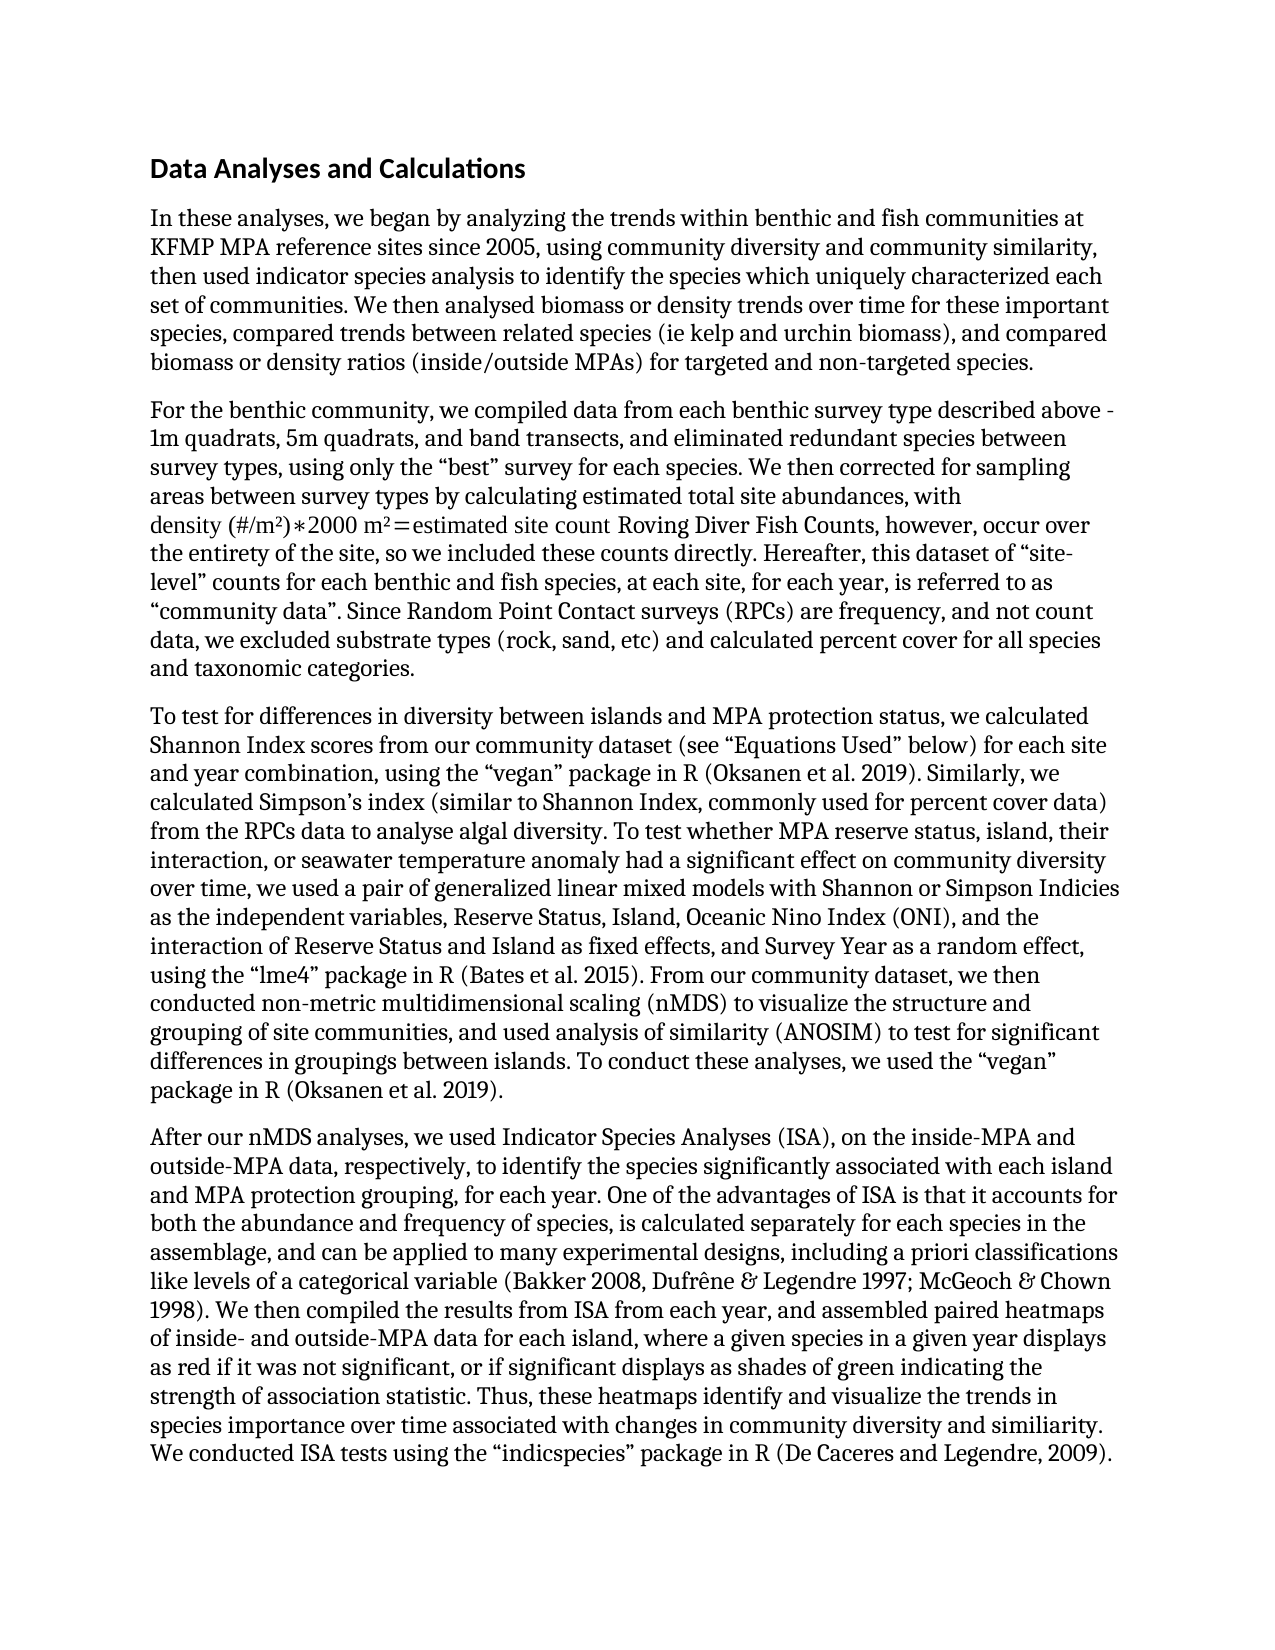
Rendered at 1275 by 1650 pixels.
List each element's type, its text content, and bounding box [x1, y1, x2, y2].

subtitle Data Analyses and Calculations [150, 150, 1125, 186]
text After our nMDS analyses, we used Indicator Species Analyses (ISA), on the inside-MPA and outside-MPA data, respectively, to identify the species significantly associated with each island and MPA protection grouping, for each year. One of the advantages of ISA is that it accounts for both the abundance and frequency of species, is calculated separately for each species in the assemblage, and can be applied to many experimental designs, including a priori classifications like levels of a categorical variable (Bakker 2008, Dufrêne & Legendre 1997; McGeoch & Chown 1998). We then compiled the results from ISA from each year, and assembled paired heatmaps of inside- and outside-MPA data for each island, where a given species in a given year displays as red if it was not significant, or if significant displays as shades of green indicating the strength of association statistic. Thus, these heatmaps identify and visualize the trends in species importance over time associated with changes in community diversity and similiarity. We conducted ISA tests using the “indicspecies” package in R (De Caceres and Legendre, 2009). [150, 1123, 1125, 1468]
text To test for differences in diversity between islands and MPA protection status, we calculated Shannon Index scores from our community dataset (see “Equations Used” below) for each site and year combination, using the “vegan” package in R (Oksanen et al. 2019). Similarly, we calculated Simpson’s index (similar to Shannon Index, commonly used for percent cover data) from the RPCs data to analyse algal diversity. To test whether MPA reserve status, island, their interaction, or seawater temperature anomaly had a significant effect on community diversity over time, we used a pair of generalized linear mixed models with Shannon or Simpson Indicies as the independent variables, Reserve Status, Island, Oceanic Nino Index (ONI), and the interaction of Reserve Status and Island as fixed effects, and Survey Year as a random effect, using the “lme4” package in R (Bates et al. 2015). From our community dataset, we then conducted non-metric multidimensional scaling (nMDS) to visualize the structure and grouping of site communities, and used analysis of similarity (ANOSIM) to test for significant differences in groupings between islands. To conduct these analyses, we used the “vegan” package in R (Oksanen et al. 2019). [150, 702, 1125, 1104]
text For the benthic community, we compiled data from each benthic survey type described above - 1m quadrats, 5m quadrats, and band transects, and eliminated redundant species between survey types, using only the “best” survey for each species. We then corrected for sampling areas between survey types by calculating estimated total site abundances, with Roving Diver Fish Counts, however, occur over the entirety of the site, so we included these counts directly. Hereafter, this dataset of “site-level” counts for each benthic and fish species, at each site, for each year, is referred to as “community data”. Since Random Point Contact surveys (RPCs) are frequency, and not count data, we excluded substrate types (rock, sand, etc) and calculated percent cover for all species and taxonomic categories. [150, 396, 1125, 683]
text In these analyses, we began by analyzing the trends within benthic and fish communities at KFMP MPA reference sites since 2005, using community diversity and community similarity, then used indicator species analysis to identify the species which uniquely characterized each set of communities. We then analysed biomass or density trends over time for these important species, compared trends between related species (ie kelp and urchin biomass), and compared biomass or density ratios (inside/outside MPAs) for targeted and non-targeted species. [150, 204, 1125, 377]
